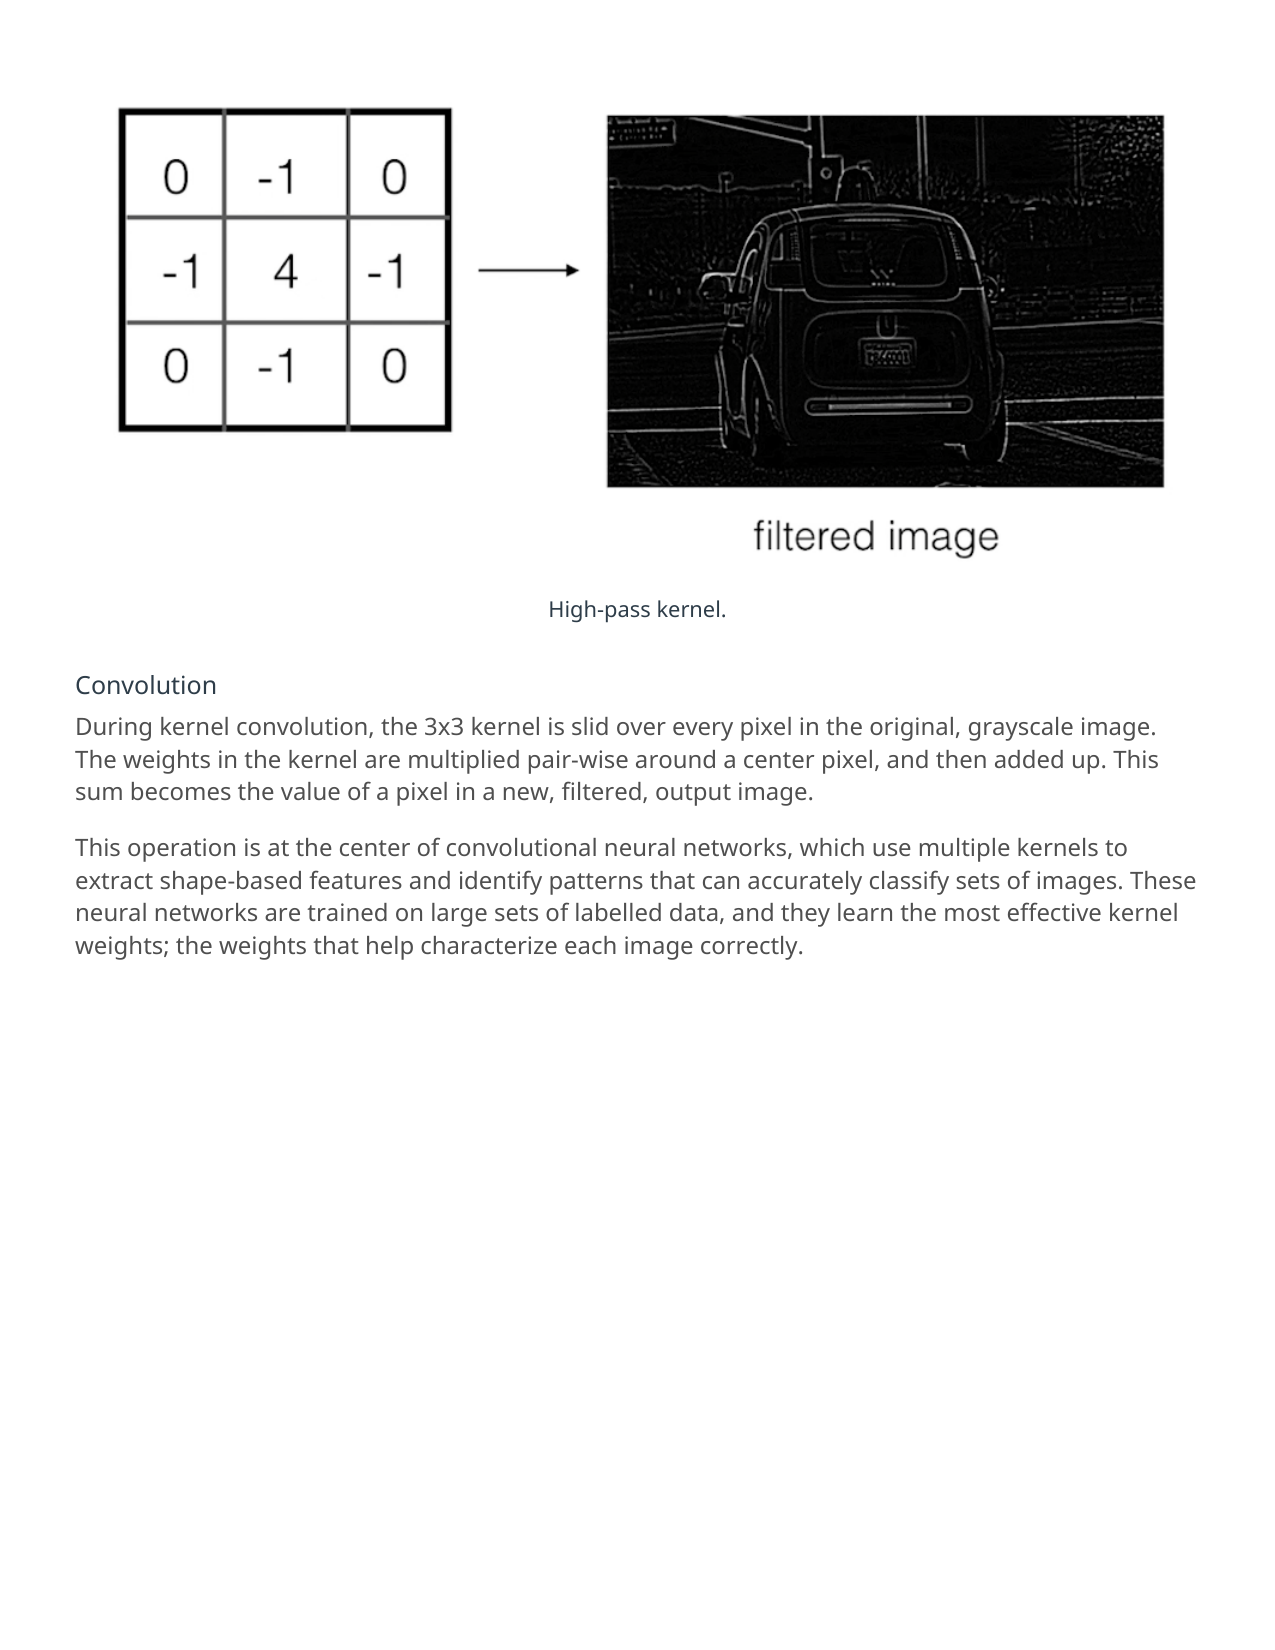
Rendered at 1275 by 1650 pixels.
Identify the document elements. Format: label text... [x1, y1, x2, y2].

text This operation is at the center of convolutional neural networks, which use multiple kernels to extract shape-based features and identify patterns that can accurately classify sets of images. These neural networks are trained on large sets of labelled data, and they learn the most effective kernel weights; the weights that help characterize each image correctly. [75, 831, 1200, 961]
picture [75, 75, 1200, 595]
subtitle Convolution [75, 668, 1200, 702]
text During kernel convolution, the 3x3 kernel is slid over every pixel in the original, grayscale image. The weights in the kernel are multiplied pair-wise around a center pixel, and then added up. This sum becomes the value of a pixel in a new, filtered, output image. [75, 710, 1200, 808]
text High-pass kernel. [75, 595, 1200, 624]
